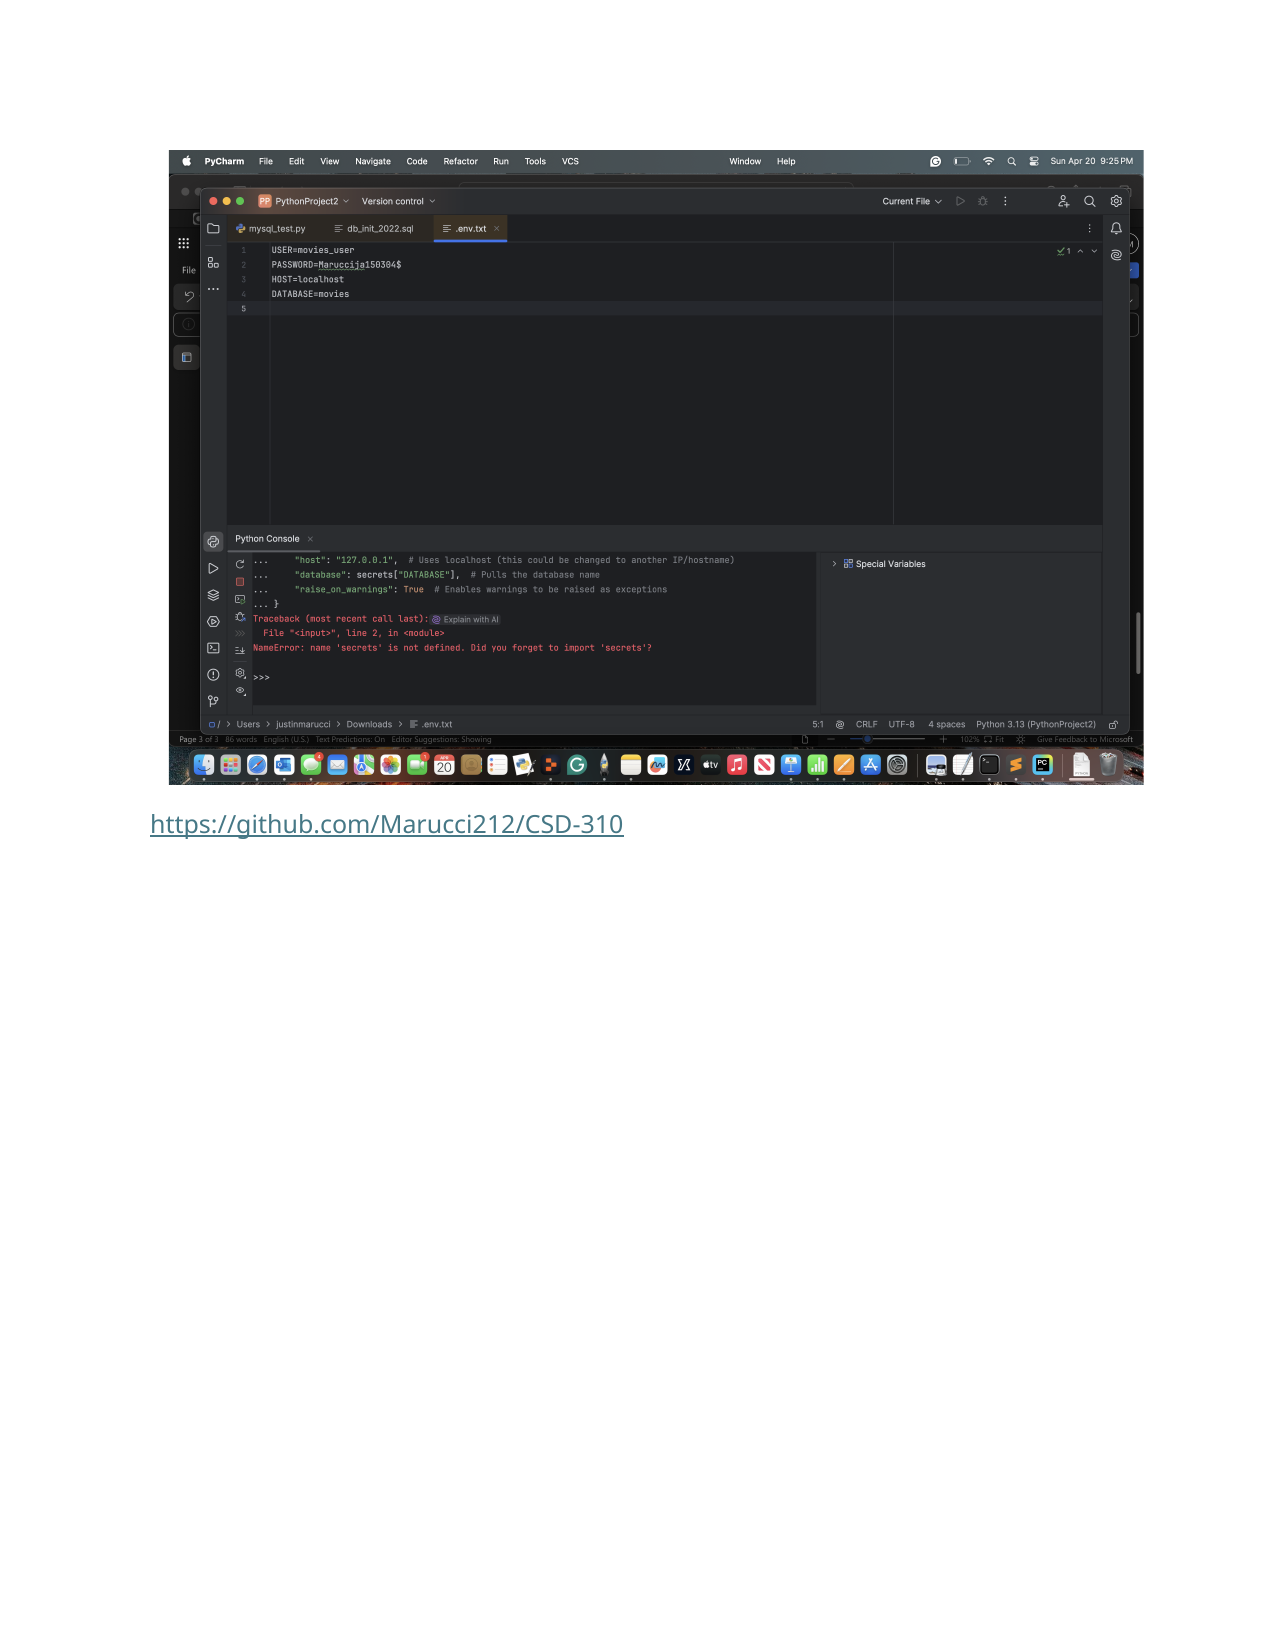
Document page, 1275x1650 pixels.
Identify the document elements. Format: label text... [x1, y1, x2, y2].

text https://github.com/Marucci212/CSD-310 [150, 806, 1125, 841]
